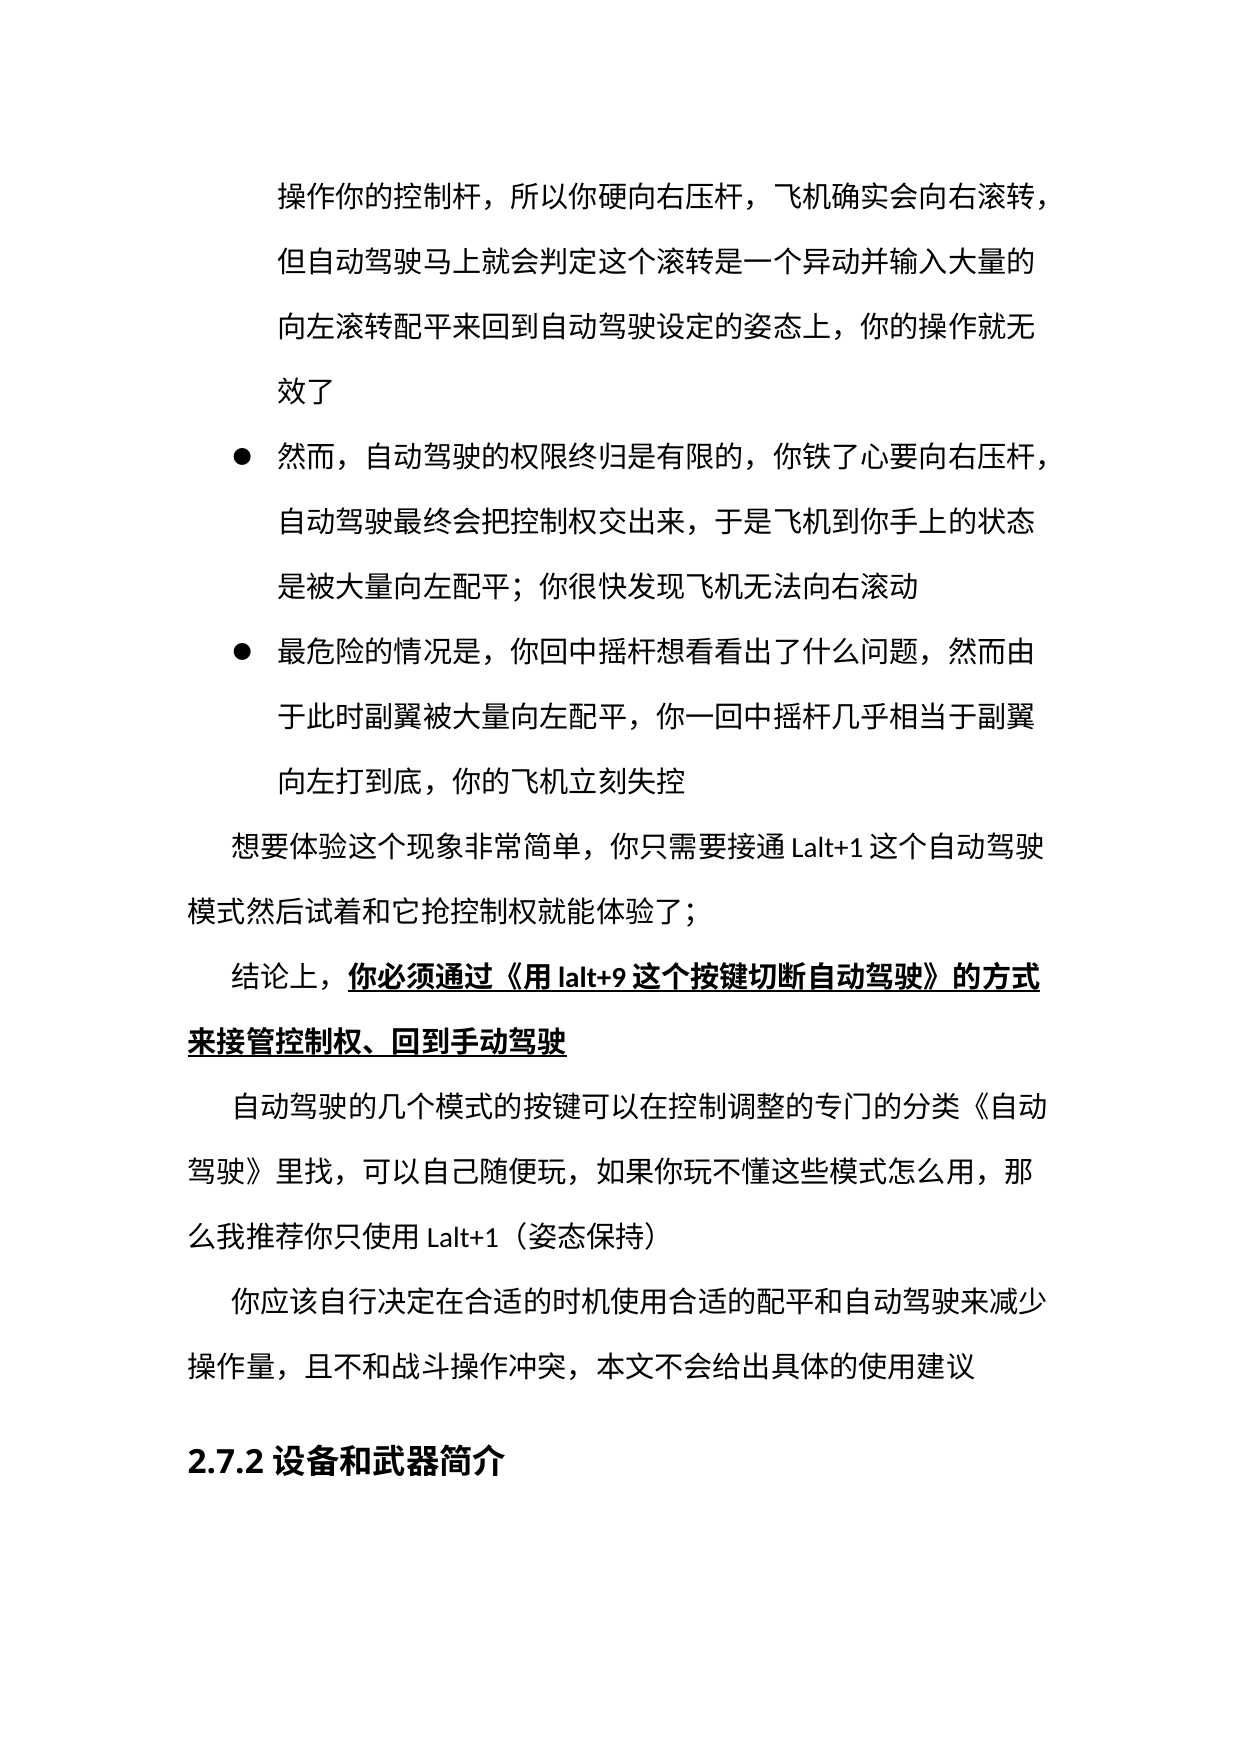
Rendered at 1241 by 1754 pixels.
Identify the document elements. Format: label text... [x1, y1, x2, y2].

text 想要体验这个现象非常简单，你只需要接通Lalt+1这个自动驾驶模式然后试着和它抢控制权就能体验了； [187, 812, 1053, 942]
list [231, 162, 1053, 422]
text 你应该自行决定在合适的时机使用合适的配平和自动驾驶来减少操作量，且不和战斗操作冲突，本文不会给出具体的使用建议 [187, 1267, 1053, 1397]
text 结论上，你必须通过《用lalt+9这个按键切断自动驾驶》的方式来接管控制权、回到手动驾驶 [187, 942, 1053, 1072]
list 最危险的情况是，你回中摇杆想看看出了什么问题，然而由于此时副翼被大量向左配平，你一回中摇杆几乎相当于副翼向左打到底，你的飞机立刻失控 [231, 617, 1053, 812]
text 自动驾驶的几个模式的按键可以在控制调整的专门的分类《自动驾驶》里找，可以自己随便玩，如果你玩不懂这些模式怎么用，那么我推荐你只使用Lalt+1（姿态保持） [187, 1072, 1053, 1267]
list 然而，自动驾驶的权限终归是有限的，你铁了心要向右压杆，自动驾驶最终会把控制权交出来，于是飞机到你手上的状态是被大量向左配平；你很快发现飞机无法向右滚动 [231, 422, 1053, 617]
subtitle 2.7.2 设备和武器简介 [187, 1426, 1053, 1491]
